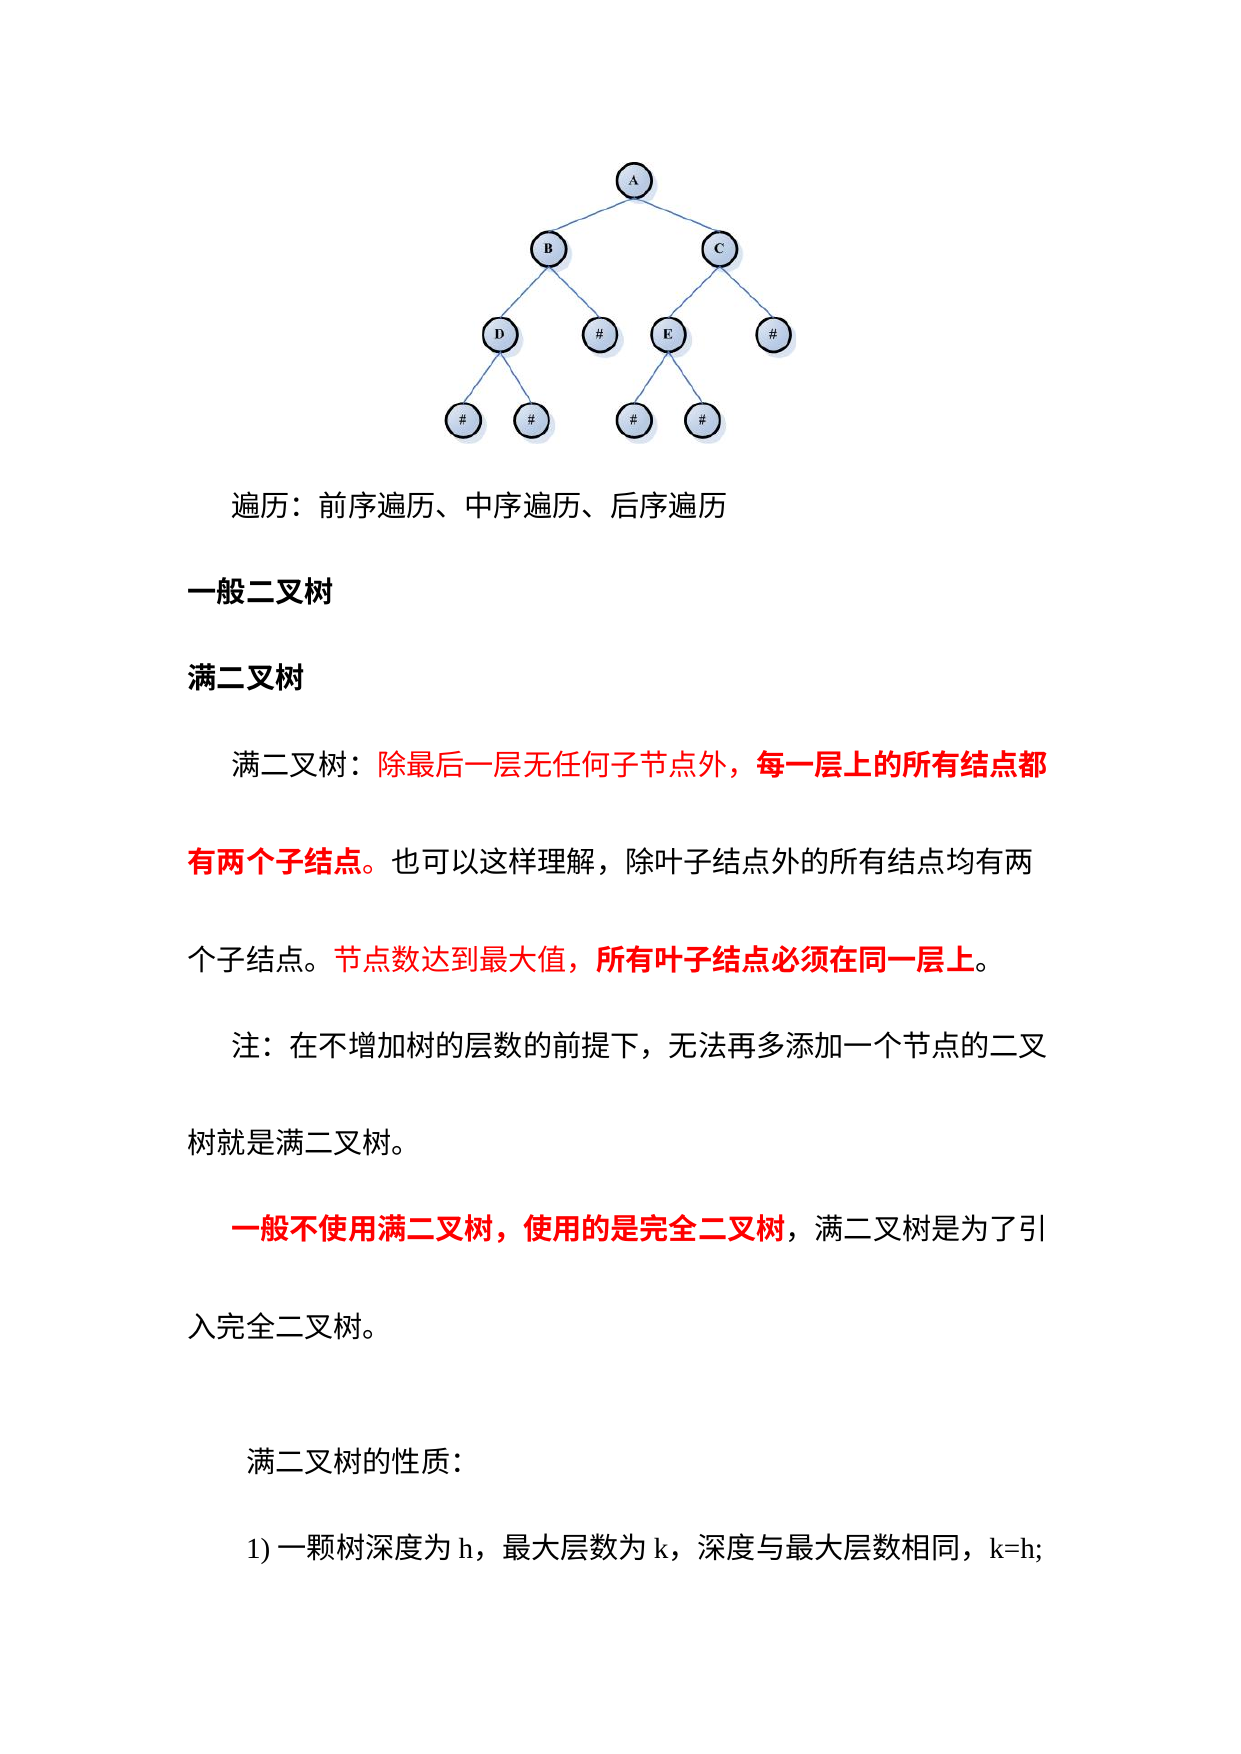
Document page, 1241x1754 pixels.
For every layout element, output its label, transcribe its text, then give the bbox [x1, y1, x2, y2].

text 1) 一颗树深度为h，最大层数为k，深度与最大层数相同，k=h; [187, 1513, 1053, 1578]
text 满二叉树的性质： [187, 1427, 1053, 1492]
subtitle 一般二叉树 [187, 557, 1053, 622]
subtitle 满二叉树 [187, 643, 1053, 708]
text 一般不使用满二叉树，使用的是完全二叉树，满二叉树是为了引入完全二叉树。 [187, 1194, 1053, 1357]
text 满二叉树：除最后一层无任何子节点外，每一层上的所有结点都有两个子结点。也可以这样理解，除叶子结点外的所有结点均有两个子结点。节点数达到最大值，所有叶子结点必须在同一层上。 [187, 730, 1053, 990]
picture [444, 162, 797, 444]
text 遍历：前序遍历、中序遍历、后序遍历 [187, 471, 1053, 536]
text 注：在不增加树的层数的前提下，无法再多添加一个节点的二叉树就是满二叉树。 [187, 1011, 1053, 1173]
